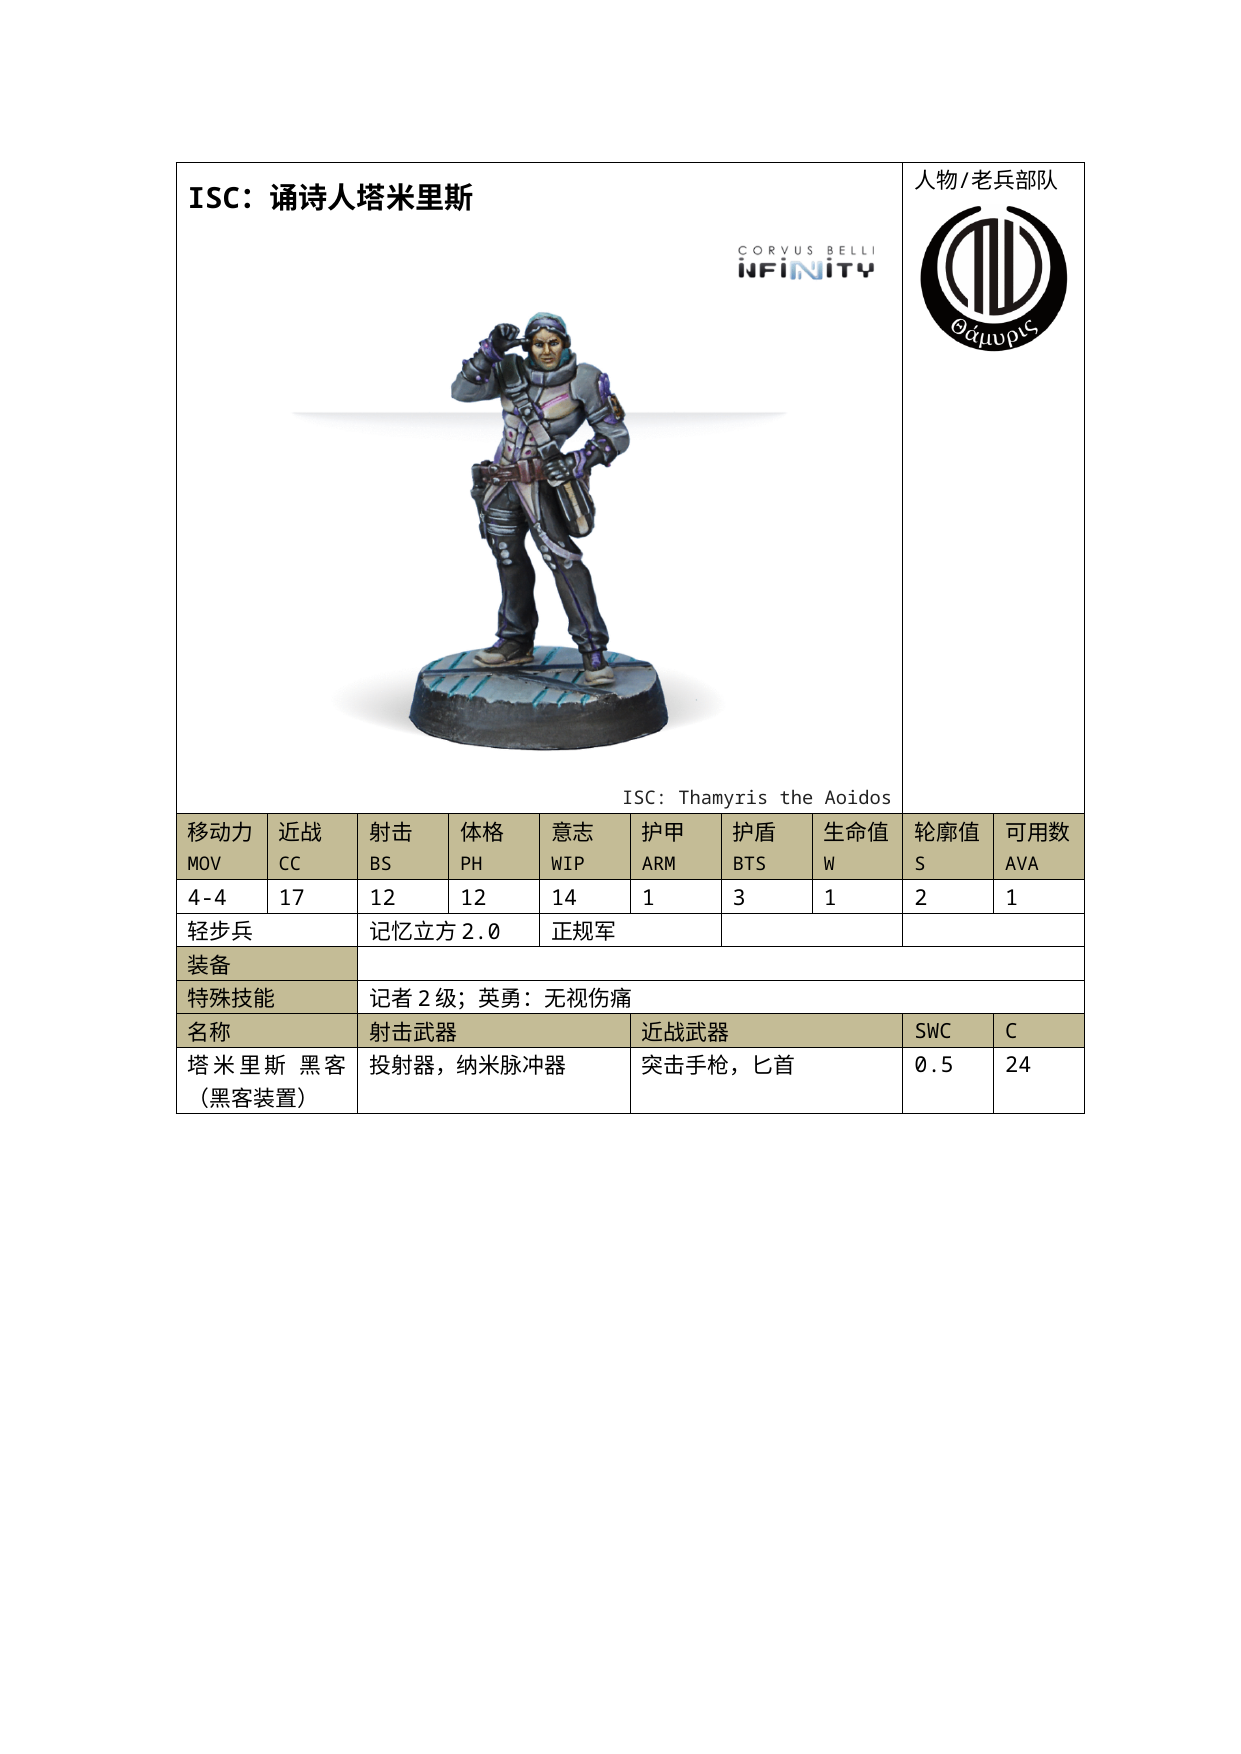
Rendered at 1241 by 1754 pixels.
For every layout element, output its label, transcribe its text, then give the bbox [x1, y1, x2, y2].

table_cell 记忆立方2.0 [358, 914, 539, 946]
table_cell SWC [903, 1014, 993, 1047]
table_cell 体格 PH [449, 814, 539, 879]
picture [914, 202, 1073, 352]
table_cell 4-4 [177, 880, 267, 913]
table_cell 2 [903, 880, 993, 913]
table_header 人物/老兵部队 [903, 163, 1084, 813]
table_cell 名称 [177, 1014, 357, 1047]
table_cell 移动力 MOV [177, 814, 267, 879]
table_cell 14 [540, 880, 630, 913]
table_cell 1 [631, 880, 721, 913]
table_cell 投射器，纳米脉冲器 [358, 1048, 630, 1113]
table_cell [358, 947, 1084, 980]
table_cell 轻步兵 [177, 914, 357, 946]
table_header ISC：诵诗人塔米里斯 ISC: Thamyris the Aoidos [177, 163, 902, 813]
table_cell 轮廓值 S [903, 814, 993, 879]
table_cell 特殊技能 [177, 981, 357, 1013]
table_cell 1 [994, 880, 1084, 913]
table_cell 12 [449, 880, 539, 913]
table_cell 24 [994, 1048, 1084, 1113]
table_cell 近战 CC [268, 814, 357, 879]
table_cell 射击武器 [358, 1014, 630, 1047]
table_cell 12 [358, 880, 448, 913]
table_cell 3 [722, 880, 812, 913]
table_cell 可用数 AVA [994, 814, 1084, 879]
table_cell [903, 914, 1084, 946]
picture [187, 241, 891, 768]
table_cell 1 [813, 880, 902, 913]
table_cell 意志 WIP [540, 814, 630, 879]
table_cell 17 [268, 880, 357, 913]
table_cell 塔米里斯 黑客（黑客装置） [177, 1048, 357, 1113]
table_cell 近战武器 [631, 1014, 902, 1047]
table_cell 0.5 [903, 1048, 993, 1113]
table_cell 护盾 BTS [722, 814, 812, 879]
table_cell 射击 BS [358, 814, 448, 879]
table_cell 正规军 [540, 914, 721, 946]
table_cell [722, 914, 902, 946]
table_cell C [994, 1014, 1084, 1047]
table_cell 记者2级；英勇：无视伤痛 [358, 981, 1084, 1013]
table_cell 装备 [177, 947, 357, 980]
table_cell 突击手枪，匕首 [631, 1048, 902, 1113]
table_cell 生命值 W [813, 814, 902, 879]
table_cell 护甲 ARM [631, 814, 721, 879]
